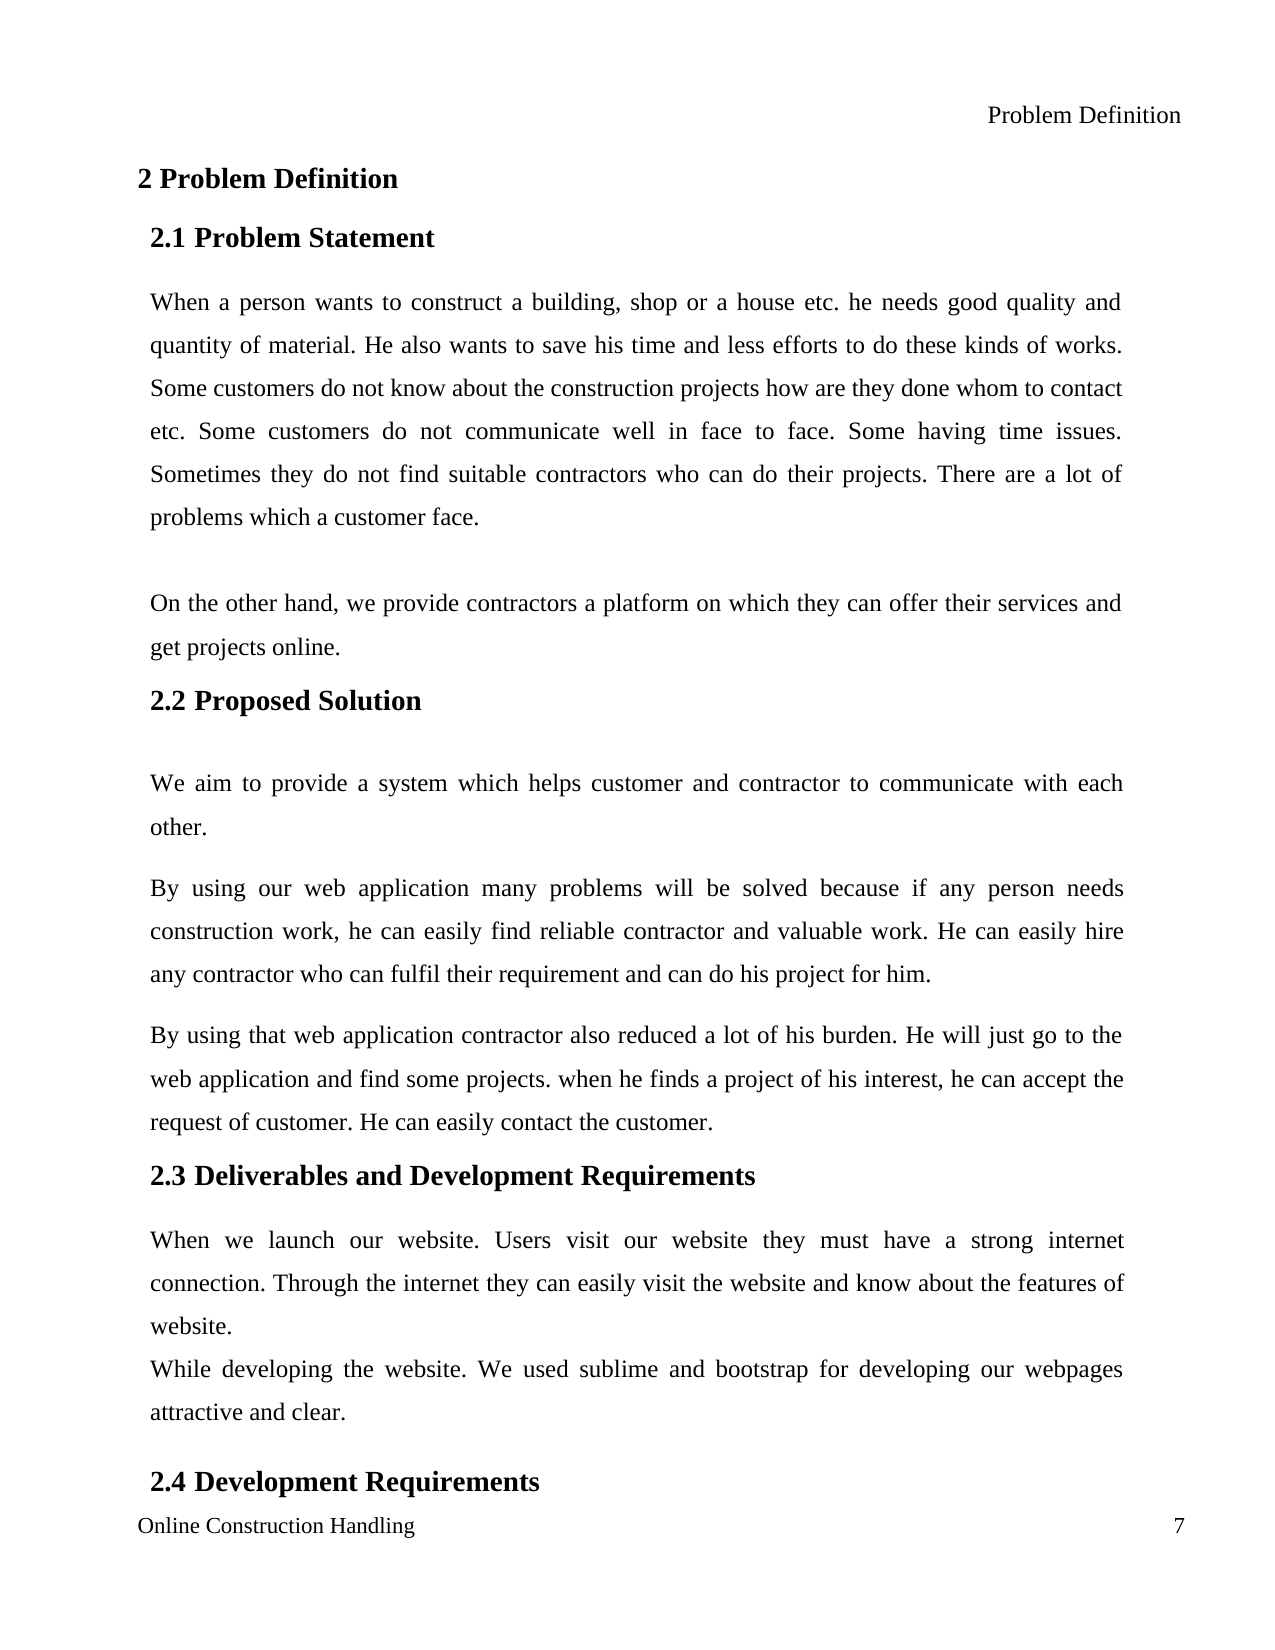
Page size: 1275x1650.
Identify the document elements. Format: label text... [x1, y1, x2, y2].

text When we launch our website. Users visit our website they must have a strong internet connection. Through the internet they can easily visit the website and know about the features of website. [150, 1225, 1125, 1340]
text When a person wants to construct a building, shop or a house etc. he needs good quality and quantity of material. He also wants to save his time and less efforts to do these kinds of works. Some customers do not know about the construction projects how are they done whom to contact etc. Some customers do not communicate well in face to face. Some having time issues. Sometimes they do not find suitable contractors who can do their projects. There are a lot of problems which a customer face. [150, 287, 1124, 531]
subtitle Proposed Solution [150, 683, 1217, 717]
subtitle Problem Statement [150, 220, 1217, 254]
subtitle Problem Definition [137, 161, 1217, 195]
text On the other hand, we provide contractors a platform on which they can offer their services and get projects online. [150, 588, 1124, 660]
text By using our web application many problems will be solved because if any person needs construction work, he can easily find reliable contractor and valuable work. He can easily hire any contractor who can fulfil their requirement and can do his project for him. [150, 873, 1125, 988]
text We aim to provide a system which helps customer and contractor to communicate with each other. [150, 768, 1125, 840]
text While developing the website. We used sublime and bootstrap for developing our webpages attractive and clear. [150, 1354, 1124, 1426]
subtitle Deliverables and Development Requirements [150, 1158, 1217, 1192]
text By using that web application contractor also reduced a lot of his burden. He will just go to the web application and find some projects. when he finds a project of his interest, he can accept the request of customer. He can easily contact the customer. [150, 1021, 1125, 1136]
subtitle Development Requirements [150, 1464, 1217, 1497]
